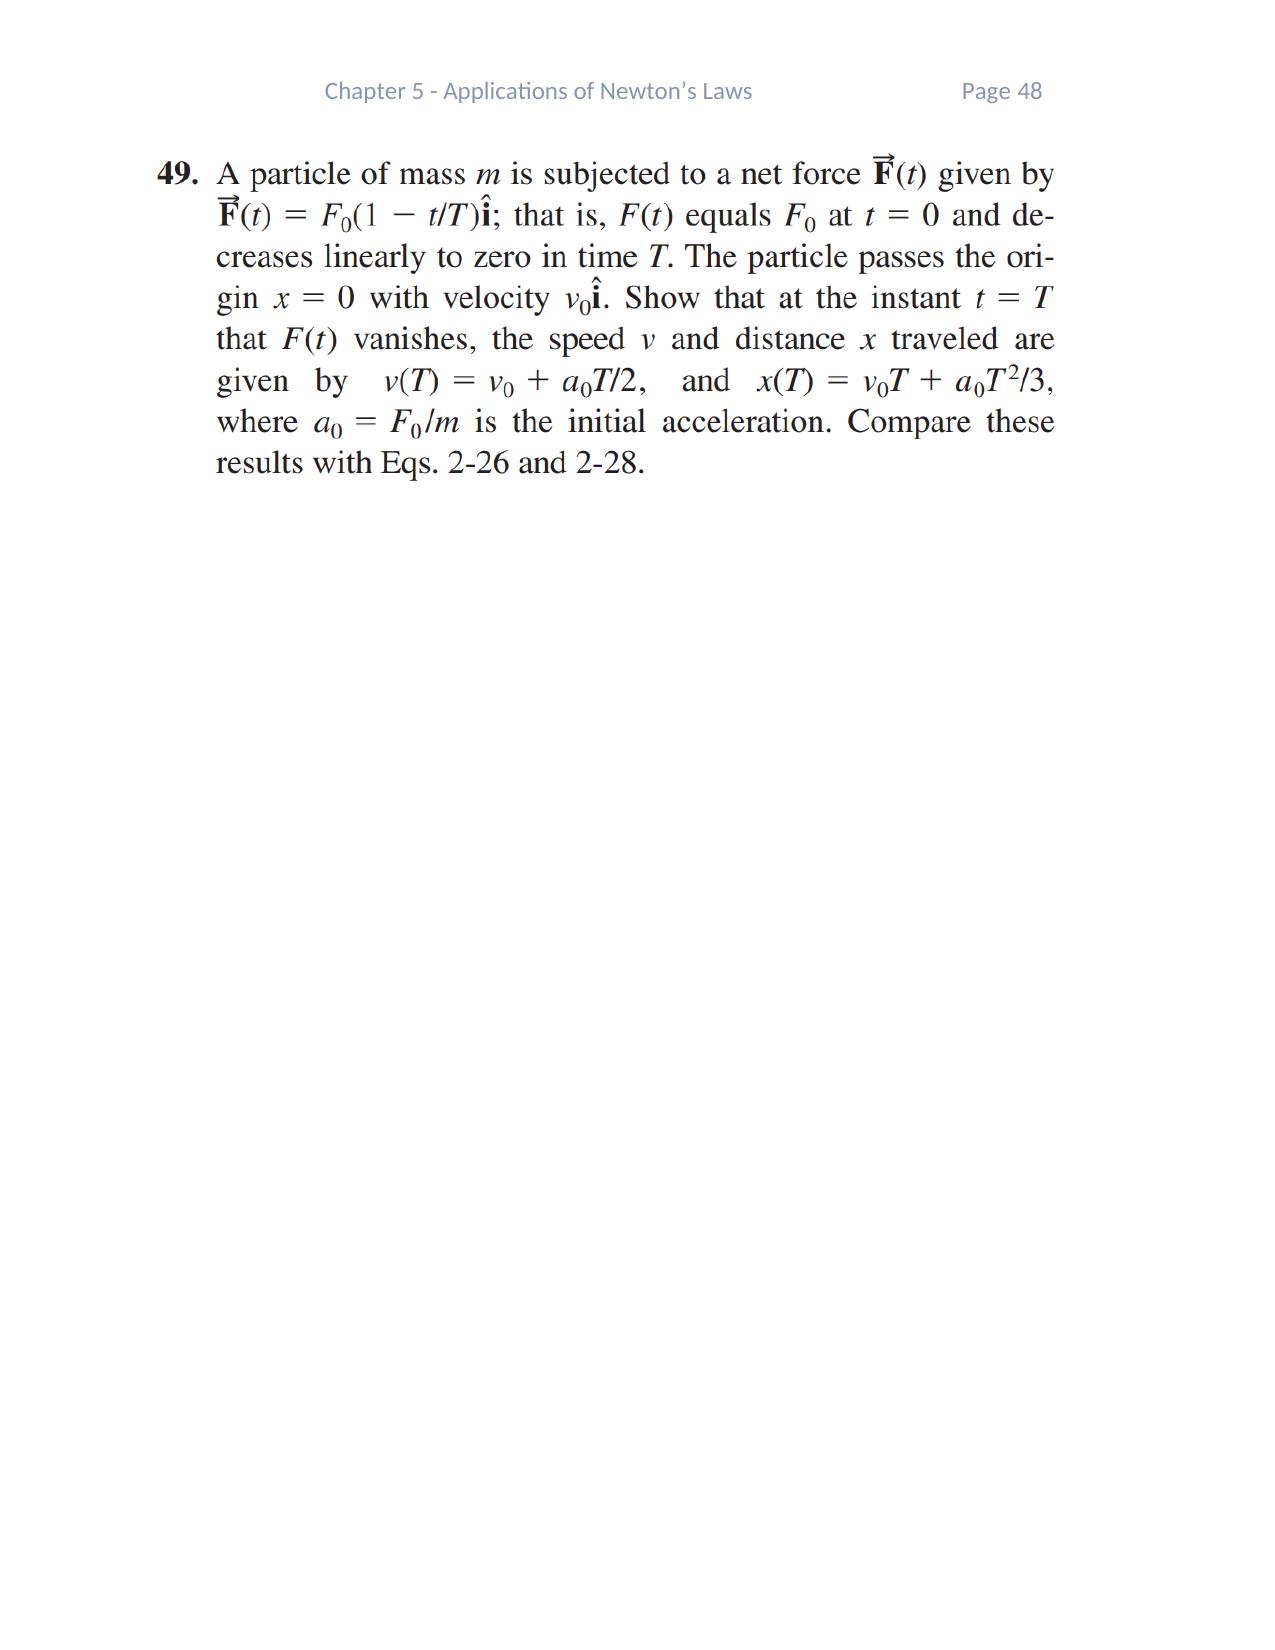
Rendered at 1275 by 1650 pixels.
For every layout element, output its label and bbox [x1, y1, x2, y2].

picture [135, 150, 1110, 484]
